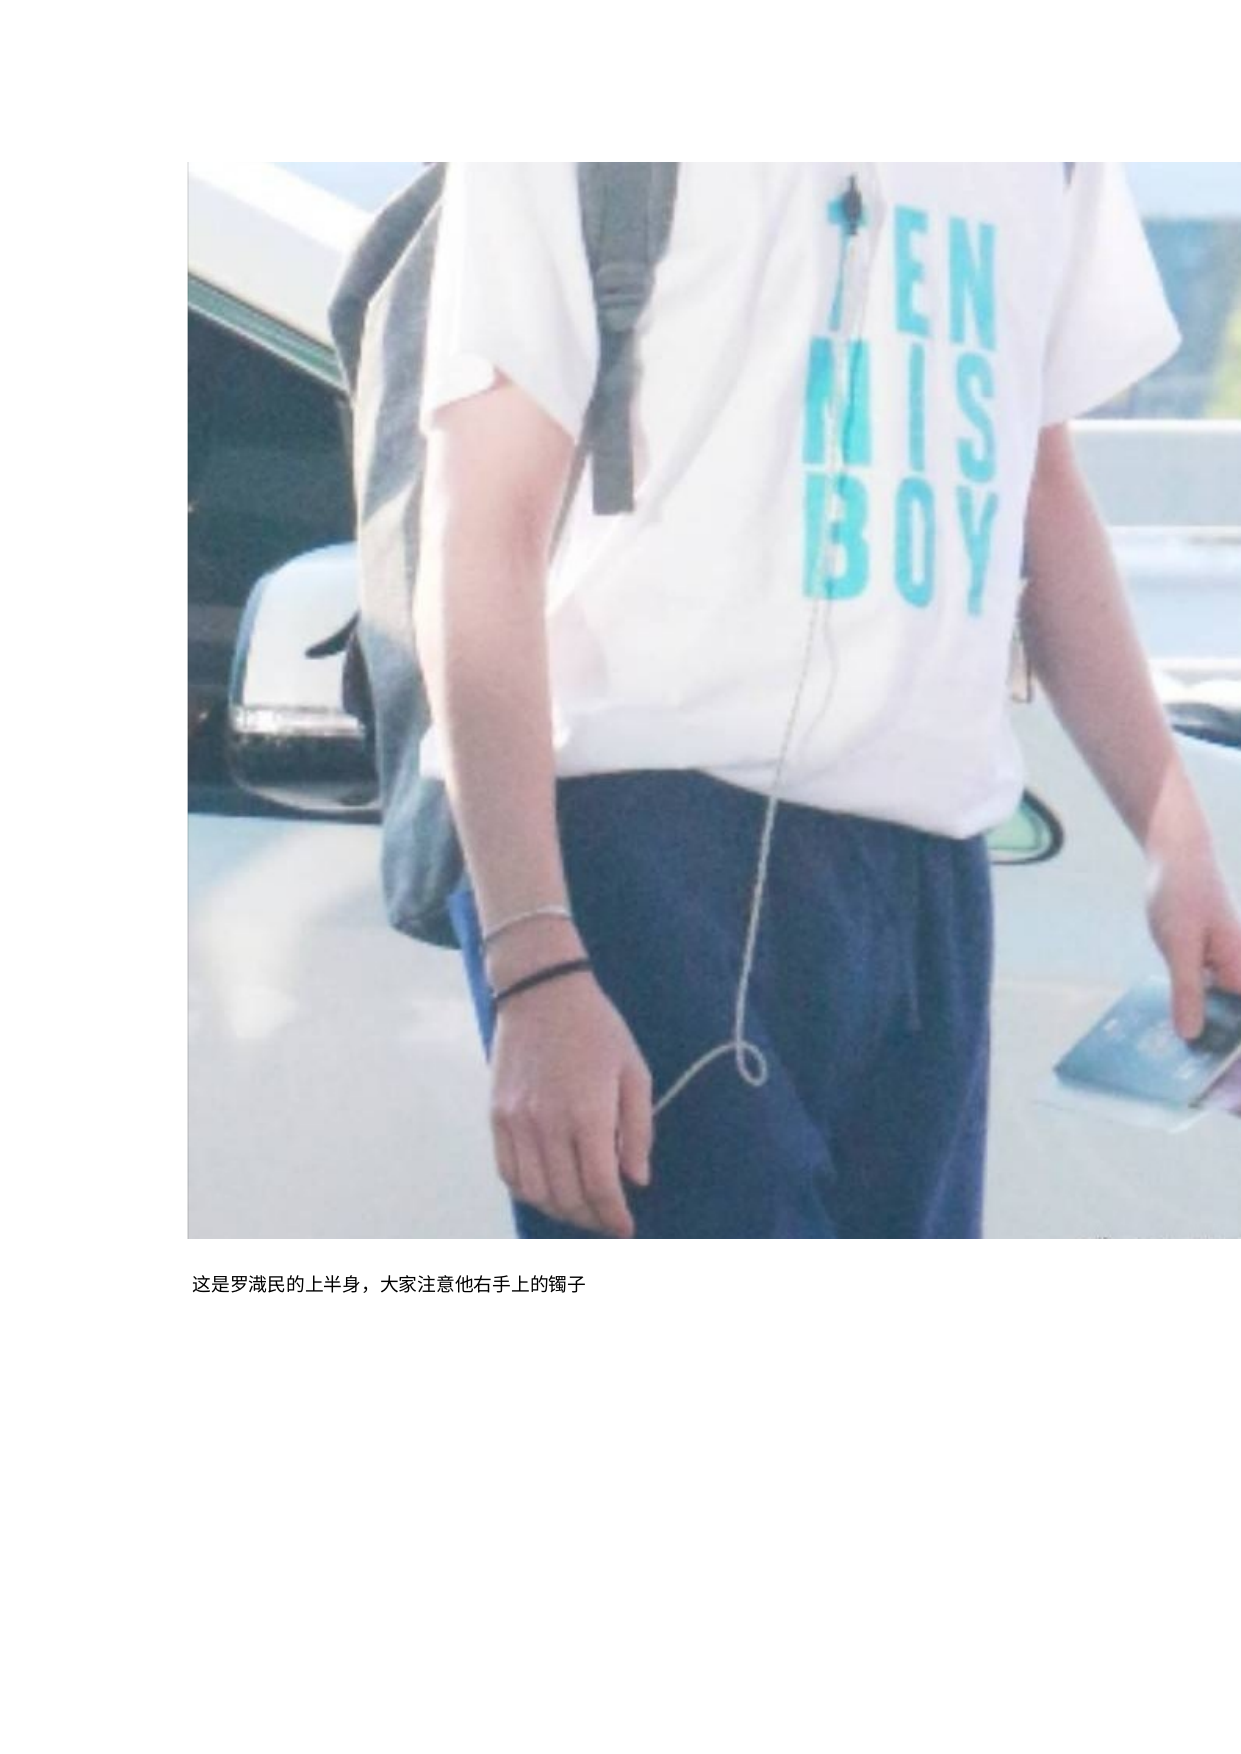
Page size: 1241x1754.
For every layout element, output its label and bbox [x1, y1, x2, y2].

picture [187, 162, 1241, 1239]
text [187, 1239, 1053, 1604]
